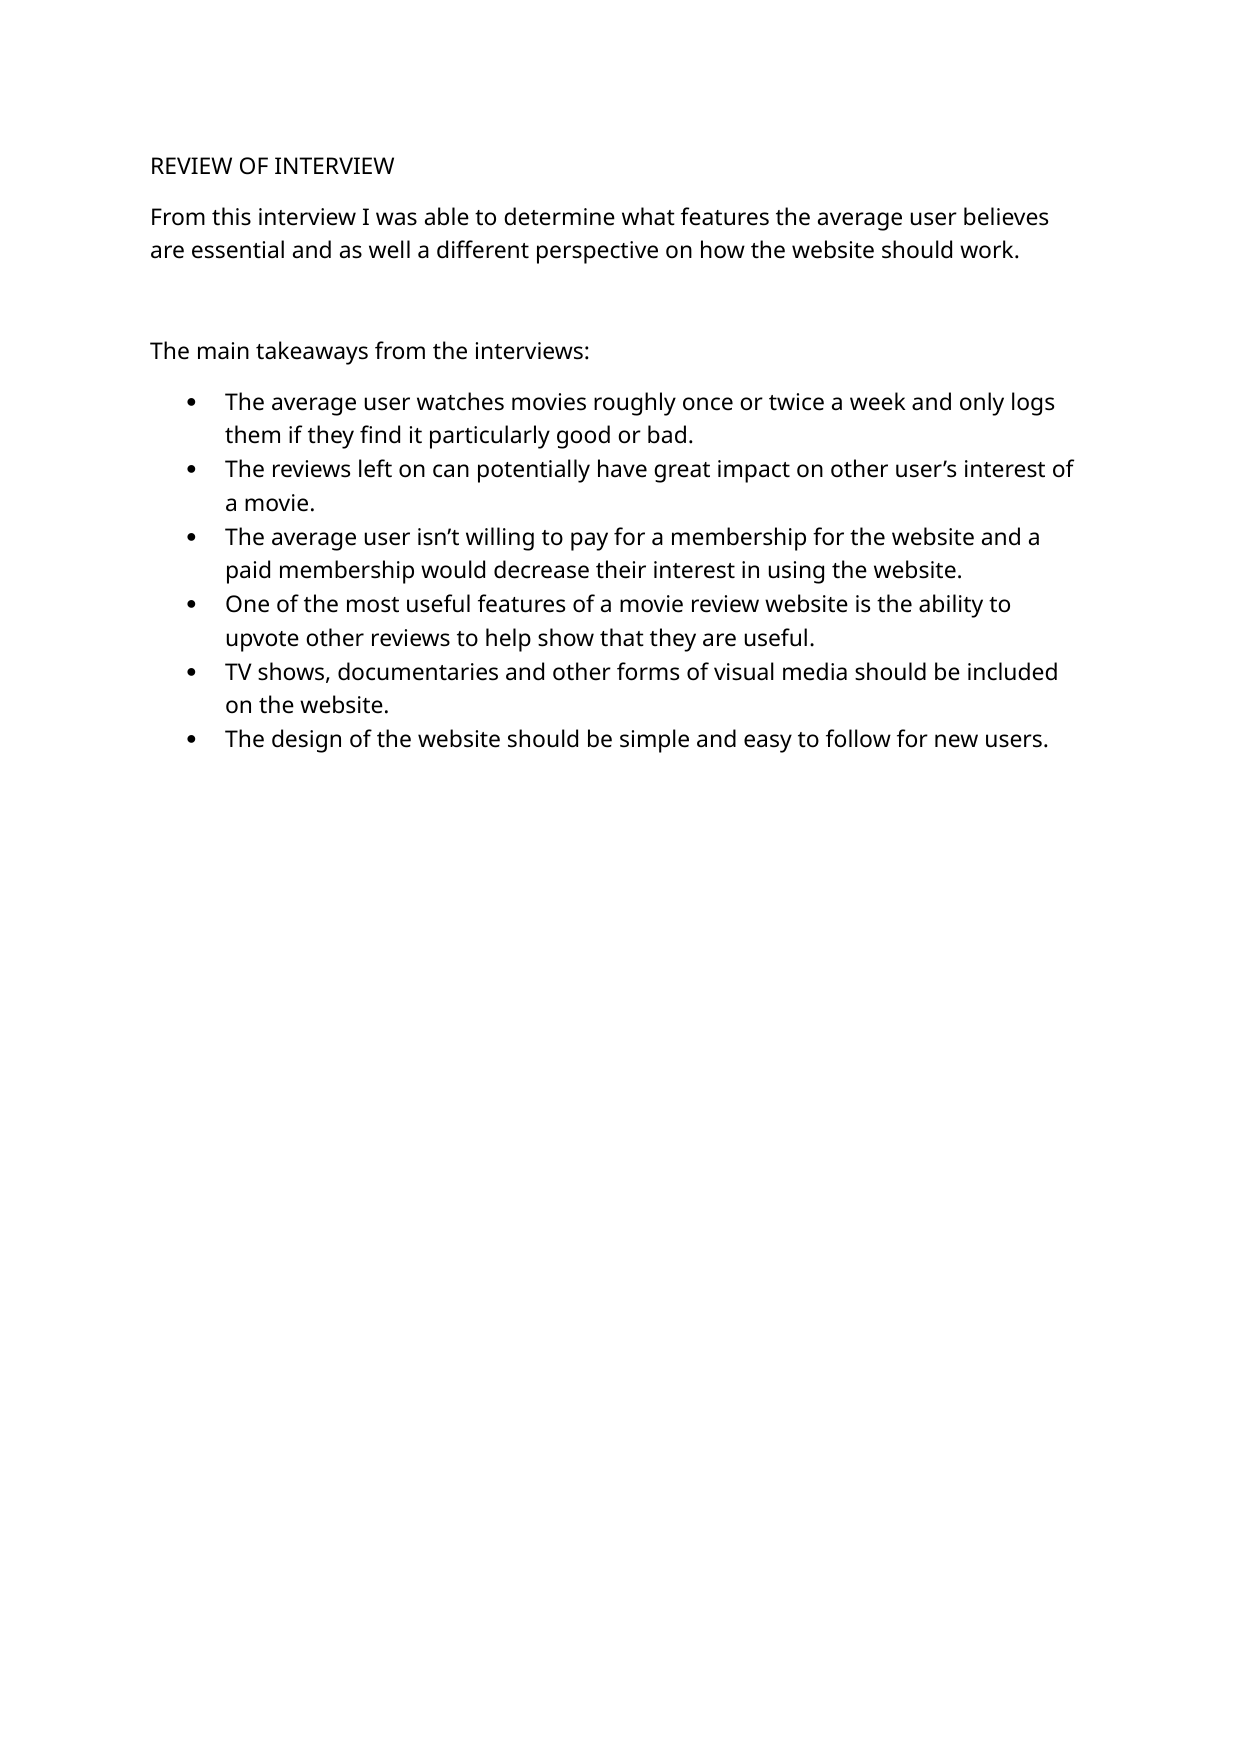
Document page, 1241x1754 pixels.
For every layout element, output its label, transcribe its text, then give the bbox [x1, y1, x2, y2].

list One of the most useful features of a movie review website is the ability to upvote other reviews to help show that they are useful. [187, 588, 1090, 653]
list The average user isn’t willing to pay for a membership for the website and a paid membership would decrease their interest in using the website. [187, 520, 1090, 585]
text REVIEW OF INTERVIEW [150, 150, 1090, 181]
list The average user watches movies roughly once or twice a week and only logs them if they find it particularly good or bad. [187, 385, 1090, 450]
text The main takeaways from the interviews: [150, 335, 1090, 366]
list The reviews left on can potentially have great impact on other user’s interest of a movie. [187, 453, 1090, 518]
text From this interview I was able to determine what features the average user believes are essential and as well a different perspective on how the website should work. [150, 200, 1090, 265]
list TV shows, documentaries and other forms of visual media should be included on the website. [187, 655, 1090, 720]
list The design of the website should be simple and easy to follow for new users. [187, 723, 1090, 822]
